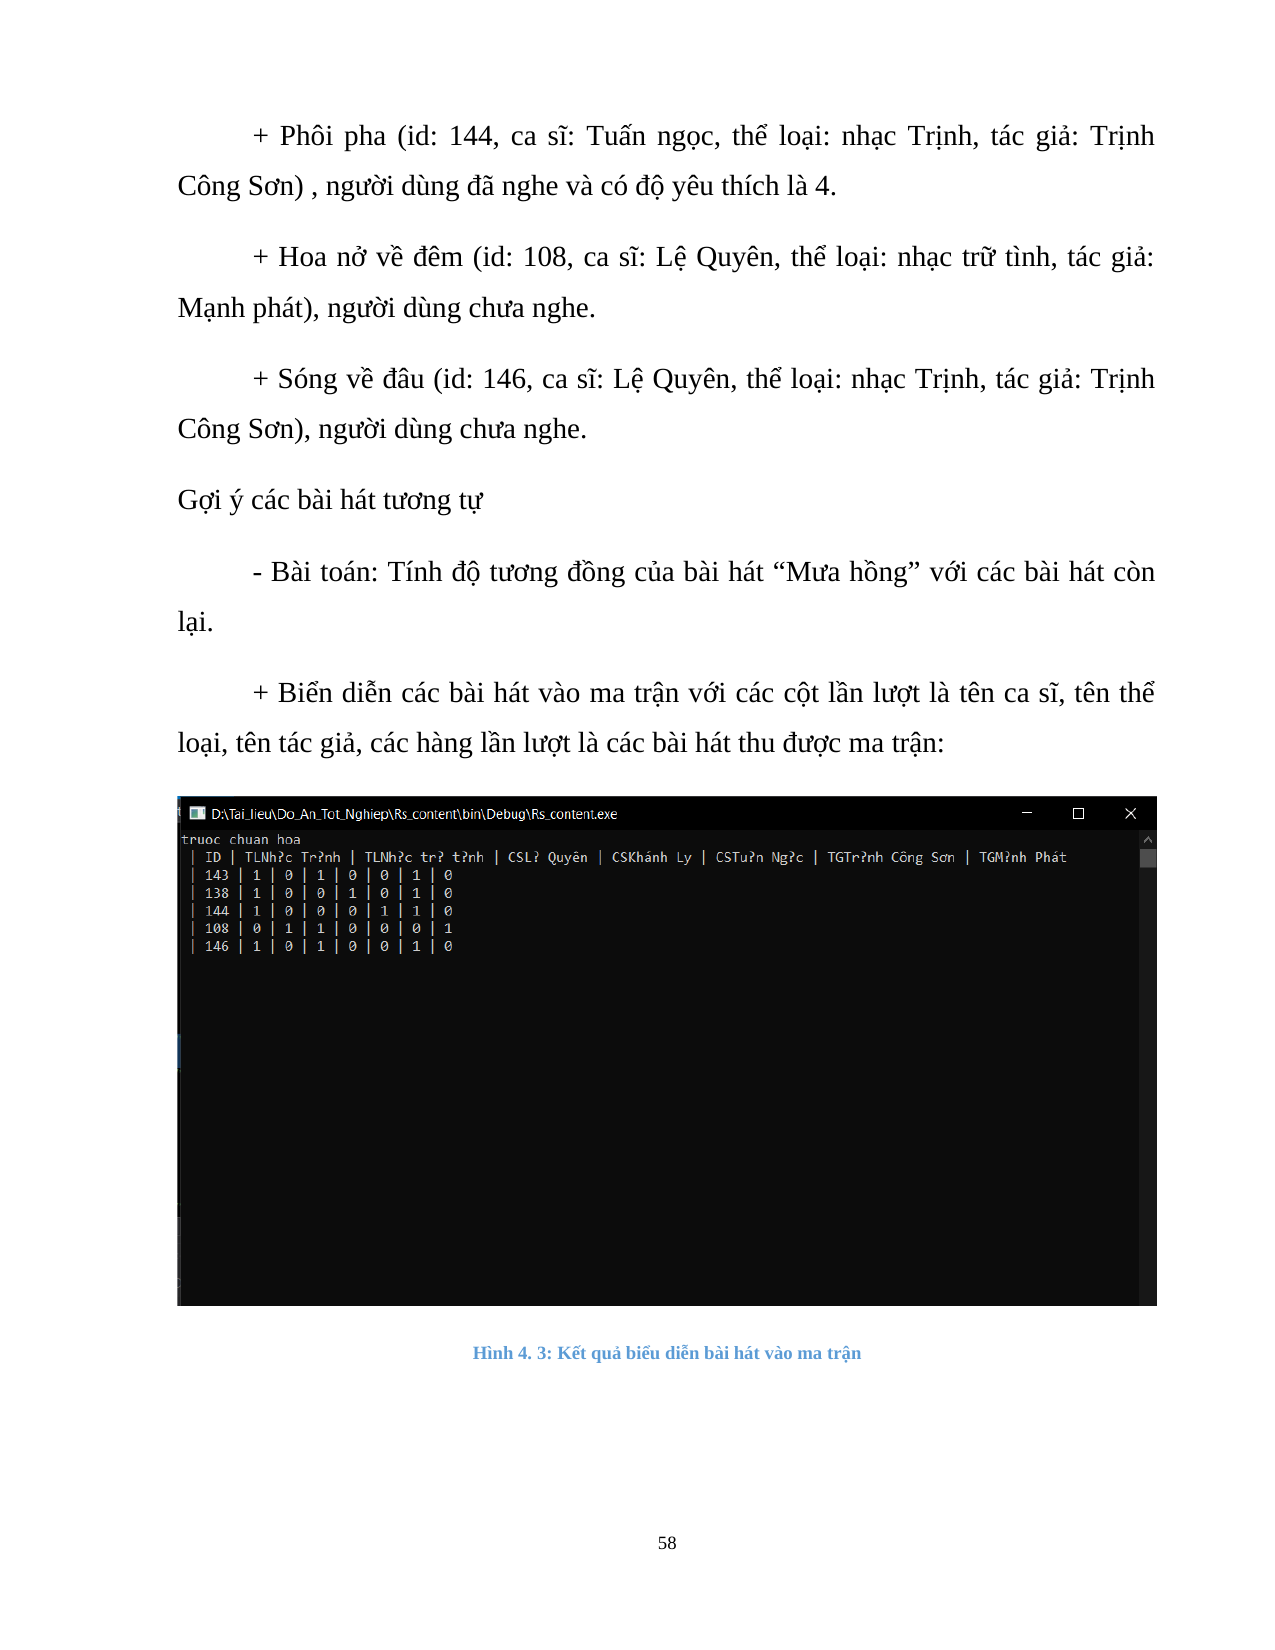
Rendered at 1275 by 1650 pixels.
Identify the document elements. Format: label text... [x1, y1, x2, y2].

text + Biển diễn các bài hát vào ma trận với các cột lần lượt là tên ca sĩ, tên thể loại, tên tác giả, các hàng lần lượt là các bài hát thu được ma trận: [177, 675, 1157, 759]
text + Hoa nở về đêm (id: 108, ca sĩ: Lệ Quyên, thể loại: nhạc trữ tình, tác giả: Mạnh phát), người dùng chưa nghe. [177, 239, 1157, 323]
text Gợi ý các bài hát tương tự [177, 482, 1157, 516]
picture [177, 796, 1157, 1306]
text - Bài toán: Tính độ tương đồng của bài hát “Mưa hồng” với các bài hát còn lại. [177, 554, 1157, 637]
text + Phôi pha (id: 144, ca sĩ: Tuấn ngọc, thể loại: nhạc Trịnh, tác giả: Trịnh Công Sơn) , người dùng đã nghe và có độ yêu thích là 4. [177, 118, 1157, 202]
text Hình 4. 3: Kết quả biểu diễn bài hát vào ma trận [177, 1342, 1157, 1364]
text + Sóng về đâu (id: 146, ca sĩ: Lệ Quyên, thể loại: nhạc Trịnh, tác giả: Trịnh Công Sơn), người dùng chưa nghe. [177, 361, 1157, 445]
